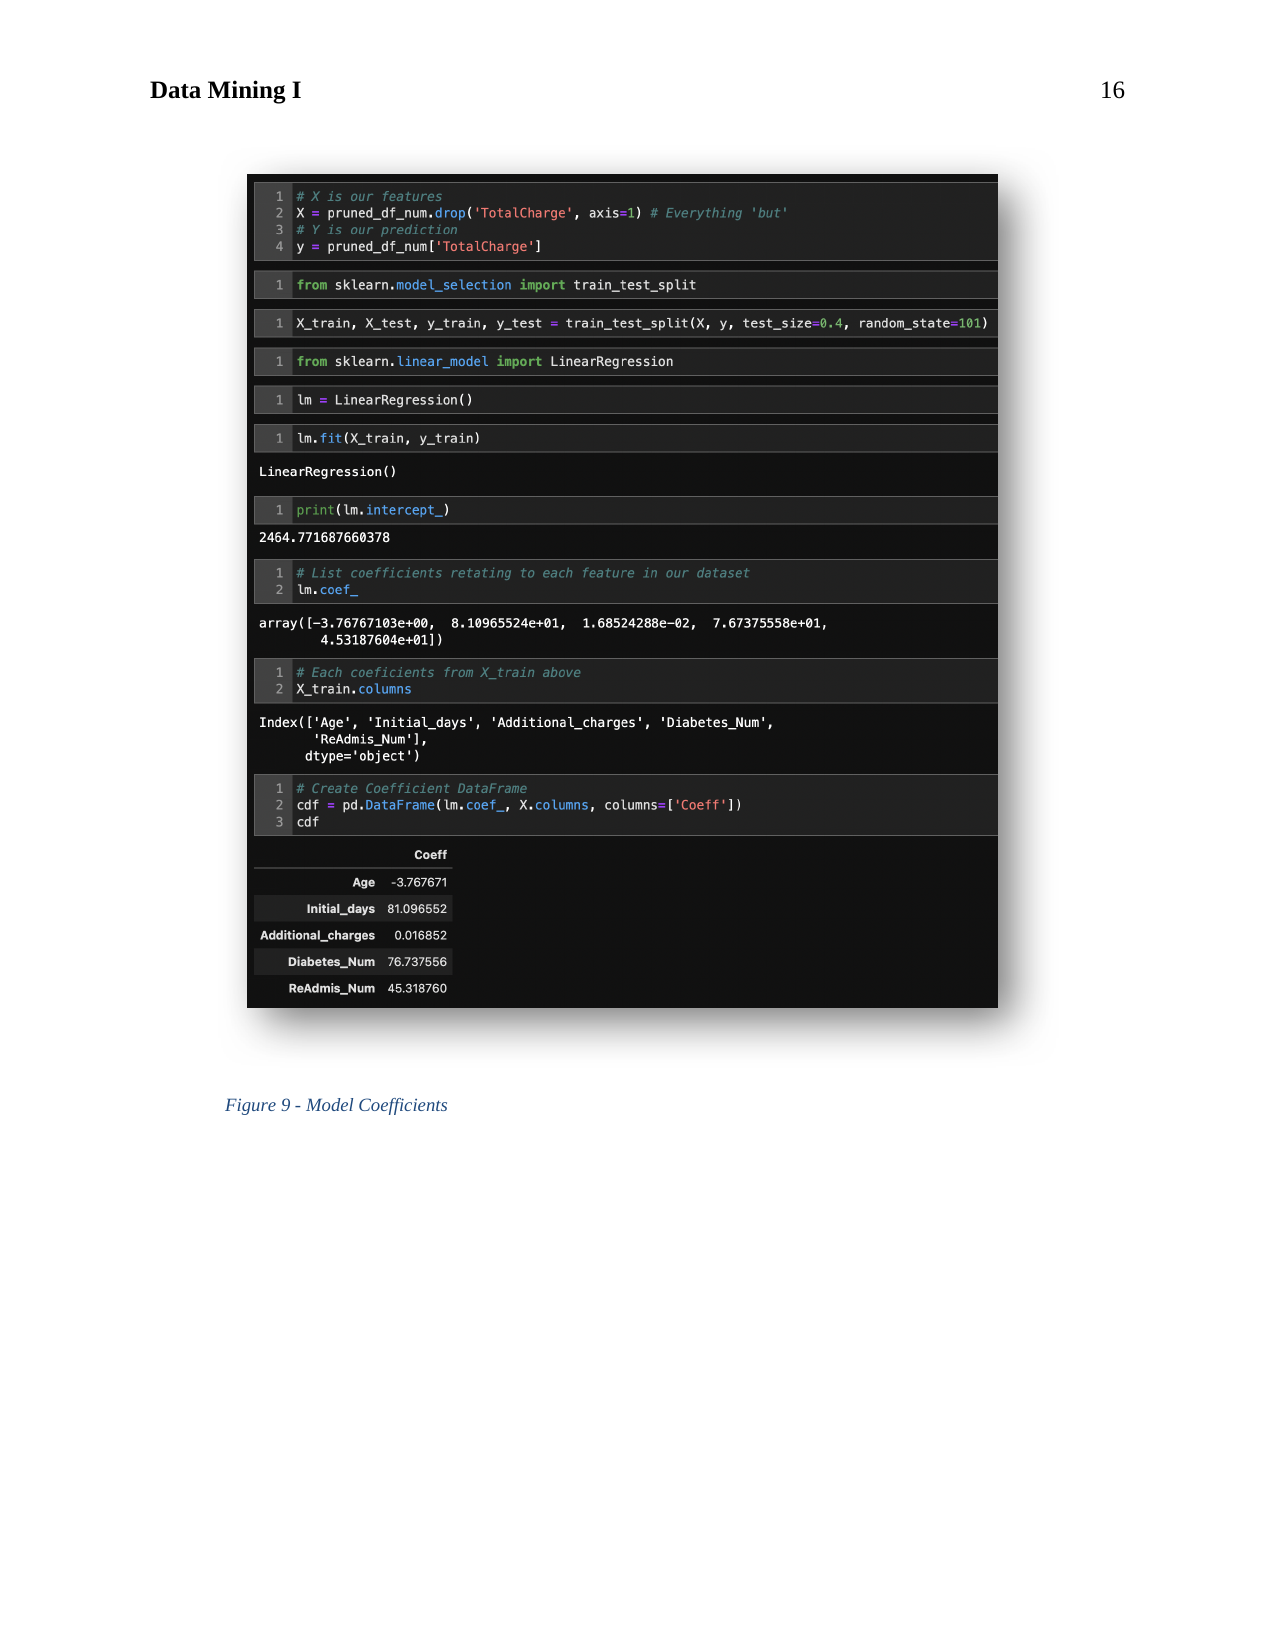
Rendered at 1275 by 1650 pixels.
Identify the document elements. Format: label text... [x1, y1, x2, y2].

picture [247, 174, 998, 1008]
